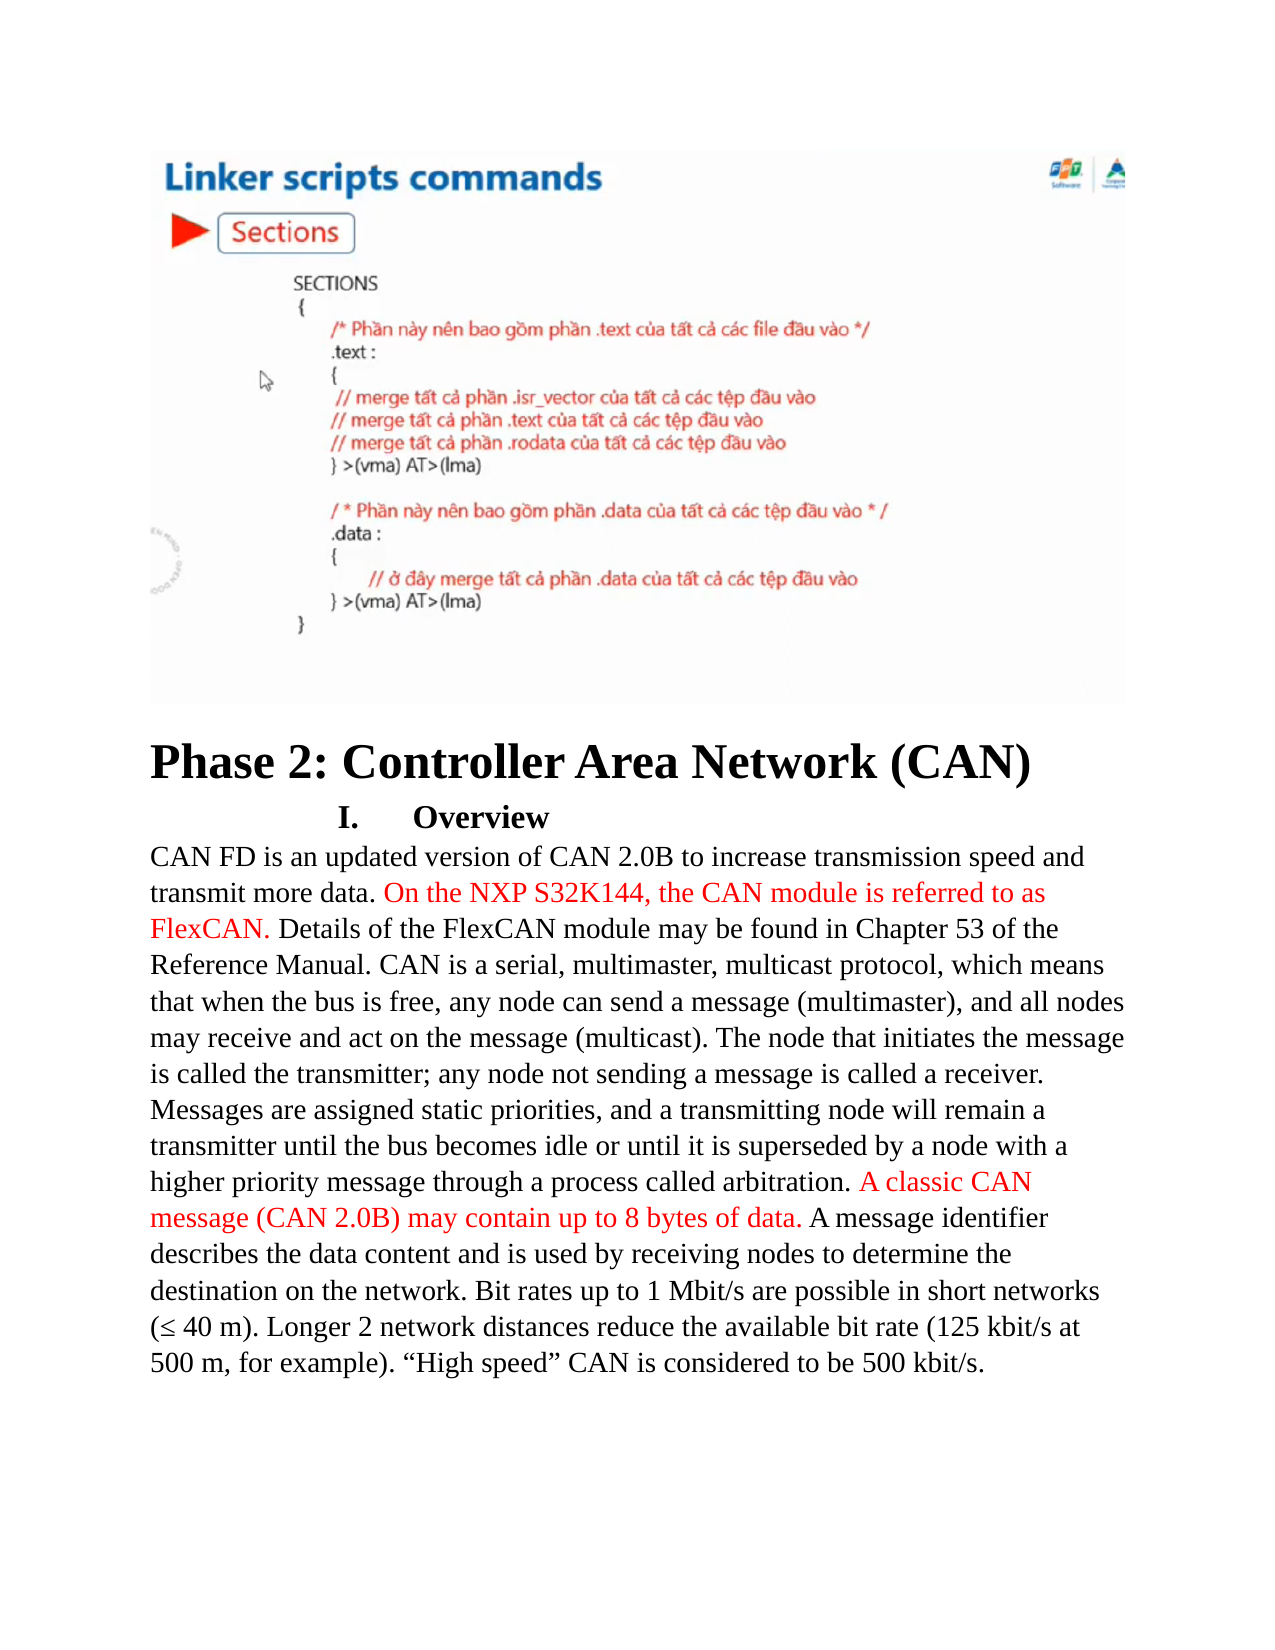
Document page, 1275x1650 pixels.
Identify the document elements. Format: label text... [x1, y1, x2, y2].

picture [150, 150, 1125, 704]
text CAN FD is an updated version of CAN 2.0B to increase transmission speed and transmit more data. On the NXP S32K144, the CAN module is referred to as FlexCAN. Details of the FlexCAN module may be found in Chapter 53 of the Reference Manual. CAN is a serial, multimaster, multicast protocol, which means that when the bus is free, any node can send a message (multimaster), and all nodes may receive and act on the message (multicast). The node that initiates the message is called the transmitter; any node not sending a message is called a receiver. Messages are assigned static priorities, and a transmitting node will remain a transmitter until the bus becomes idle or until it is superseded by a node with a higher priority message through a process called arbitration. A classic CAN message (CAN 2.0B) may contain up to 8 bytes of data. A message identifier describes the data content and is used by receiving nodes to determine the destination on the network. Bit rates up to 1 Mbit/s are possible in short networks (≤ 40 m). Longer 2 network distances reduce the available bit rate (125 kbit/s at 500 m, for example). “High speed” CAN is considered to be 500 kbit/s. [150, 839, 1125, 1379]
subtitle Phase 2: Controller Area Network (CAN) [150, 731, 1125, 789]
subtitle Overview [337, 798, 1125, 836]
